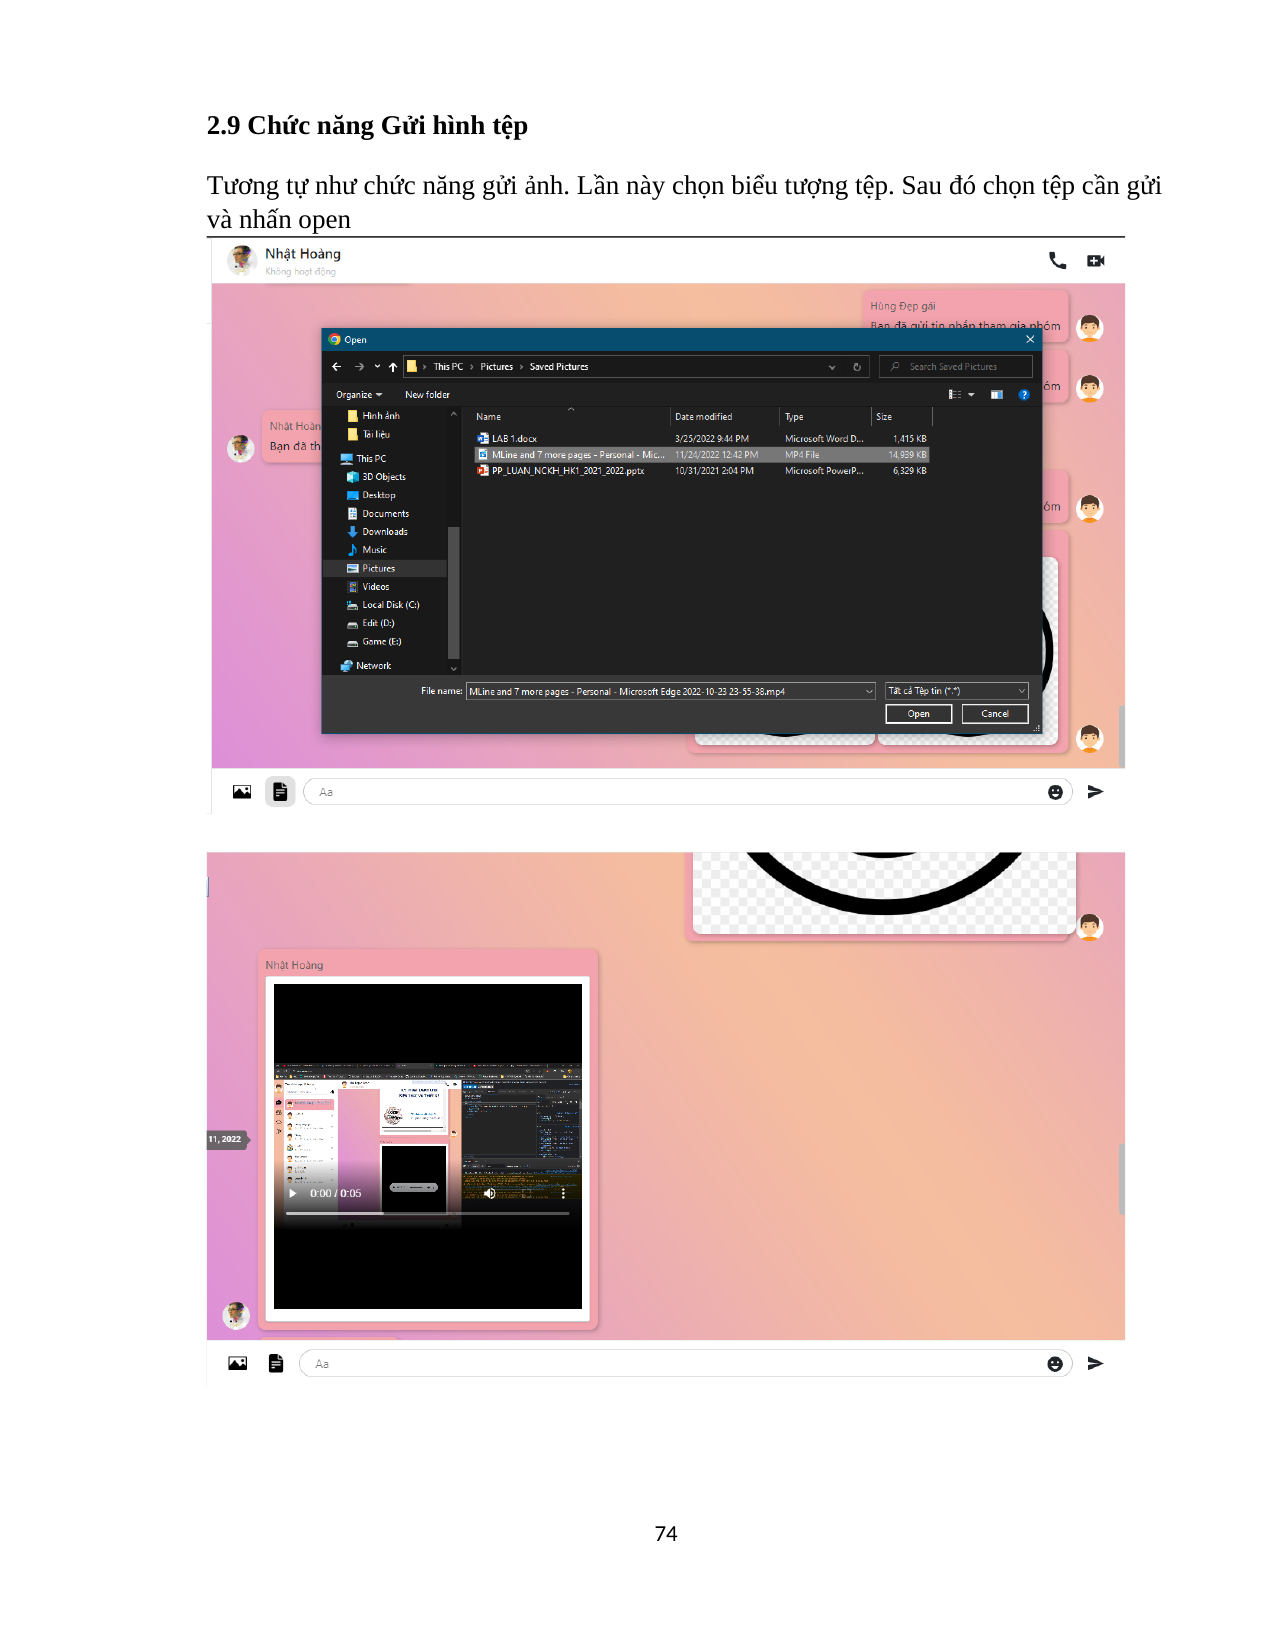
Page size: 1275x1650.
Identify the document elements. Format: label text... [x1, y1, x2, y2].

picture [206, 850, 1125, 1386]
picture [206, 236, 1125, 814]
text Tương tự như chức năng gửi ảnh. Lần này chọn biểu tượng tệp. Sau đó chọn tệp cần gửi và nhấn open [118, 169, 1172, 234]
subtitle 2.9 Chức năng Gửi hình tệp [207, 109, 1125, 140]
